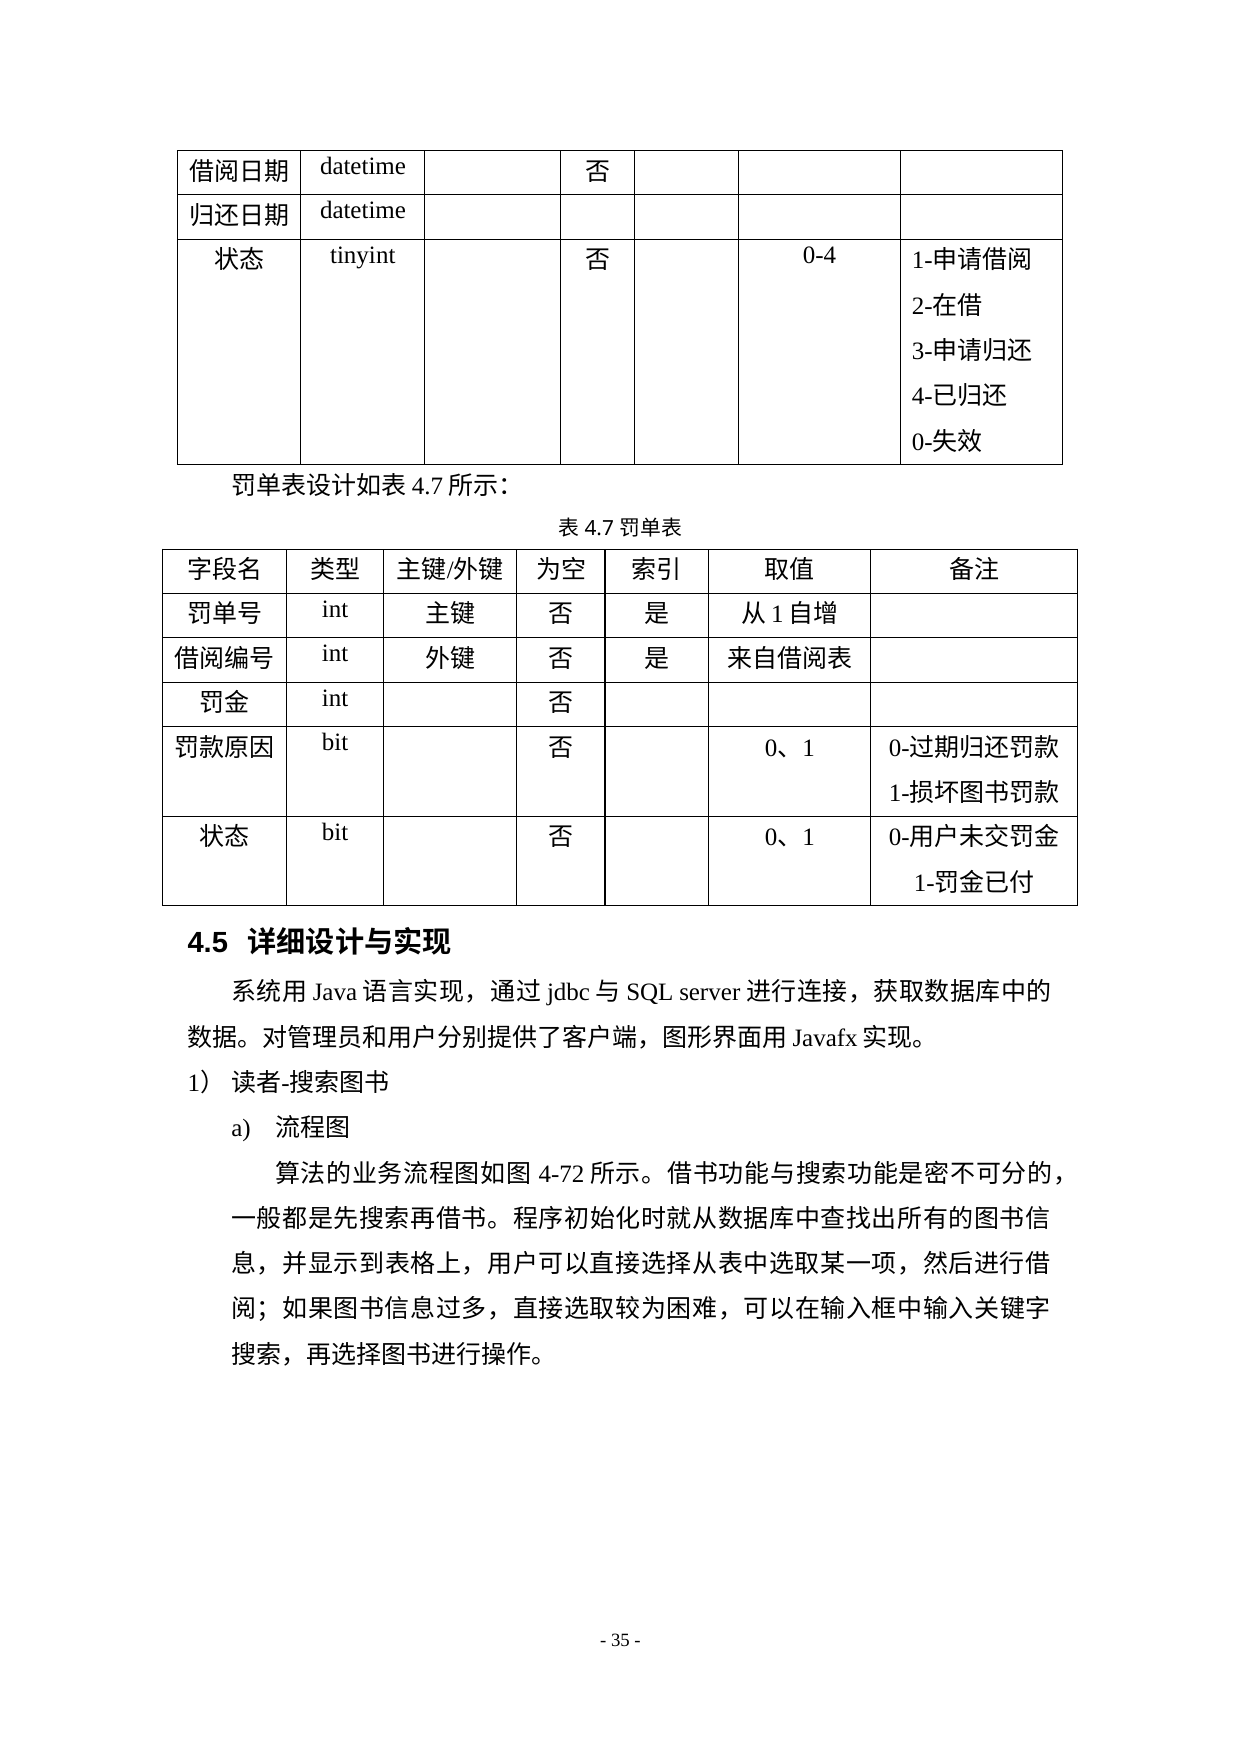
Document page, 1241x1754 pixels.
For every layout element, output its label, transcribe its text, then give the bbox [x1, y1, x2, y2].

list 流程图 [231, 1108, 1053, 1144]
table_cell [635, 151, 738, 194]
subtitle 详细设计与实现 [187, 919, 1053, 961]
text 系统用Java语言实现，通过jdbc与SQL server进行连接，获取数据库中的数据。对管理员和用户分别提供了客户端，图形界面用Javafx实现。 [187, 972, 1053, 1053]
table_cell [739, 151, 900, 194]
table_cell 来自借阅表 [709, 638, 870, 682]
table_cell 否 [561, 151, 634, 194]
table_cell 否 [517, 638, 604, 682]
table_cell int [287, 638, 383, 682]
table_cell 0-4 [739, 240, 900, 464]
table_header 为空 [517, 550, 604, 593]
table_cell 否 [517, 594, 604, 637]
table_cell 0、1 [709, 727, 870, 816]
table_header 主键/外键 [384, 550, 516, 593]
table_cell 外键 [384, 638, 516, 682]
table_cell [384, 817, 516, 905]
table_cell 否 [517, 817, 604, 905]
table_cell datetime [301, 195, 424, 239]
table_cell [425, 195, 560, 239]
table_cell 1-申请借阅 2-在借 3-申请归还 4-已归还 0-失效 [901, 240, 1062, 464]
table_cell 借阅编号 [163, 638, 286, 682]
table_cell bit [287, 727, 383, 816]
table_header 索引 [606, 550, 708, 593]
table_cell [635, 240, 738, 464]
table_cell tinyint [301, 240, 424, 464]
table_header 字段名 [163, 550, 286, 593]
table_cell 否 [517, 683, 604, 726]
table_cell [871, 683, 1077, 726]
table_cell [425, 240, 560, 464]
table_cell 状态 [178, 240, 300, 464]
table_cell [709, 683, 870, 726]
table_cell datetime [301, 151, 424, 194]
list 读者-搜索图书 [187, 1062, 1053, 1099]
table_cell 0、1 [709, 817, 870, 905]
table_cell int [287, 594, 383, 637]
table_cell 借阅日期 [178, 151, 300, 194]
table_header 备注 [871, 550, 1077, 593]
table_cell [384, 727, 516, 816]
table_cell [425, 151, 560, 194]
table_cell [384, 683, 516, 726]
table_cell 状态 [163, 817, 286, 905]
table_cell [739, 195, 900, 239]
table_cell [901, 151, 1062, 194]
table_cell 是 [606, 594, 708, 637]
table_cell [871, 594, 1077, 637]
table_cell [871, 638, 1077, 682]
text 表 4.7 罚单表 [187, 511, 1053, 541]
table_cell [606, 683, 708, 726]
table_cell [606, 817, 708, 905]
table_cell 0-用户未交罚金 1-罚金已付 [871, 817, 1077, 905]
table_cell 否 [561, 240, 634, 464]
table_header 类型 [287, 550, 383, 593]
table_cell 0-过期归还罚款 1-损坏图书罚款 [871, 727, 1077, 816]
table_cell [901, 195, 1062, 239]
text 罚单表设计如表 4.7所示： [187, 465, 1053, 502]
table_cell 归还日期 [178, 195, 300, 239]
table_cell 是 [606, 638, 708, 682]
table_cell bit [287, 817, 383, 905]
table_cell [561, 195, 634, 239]
table_cell int [287, 683, 383, 726]
table_cell [606, 727, 708, 816]
table_header 取值 [709, 550, 870, 593]
table_cell 从1自增 [709, 594, 870, 637]
table_cell 罚单号 [163, 594, 286, 637]
table_cell 主键 [384, 594, 516, 637]
table_cell 罚金 [163, 683, 286, 726]
table_cell 罚款原因 [163, 727, 286, 816]
table_cell 否 [517, 727, 604, 816]
table_cell [635, 195, 738, 239]
